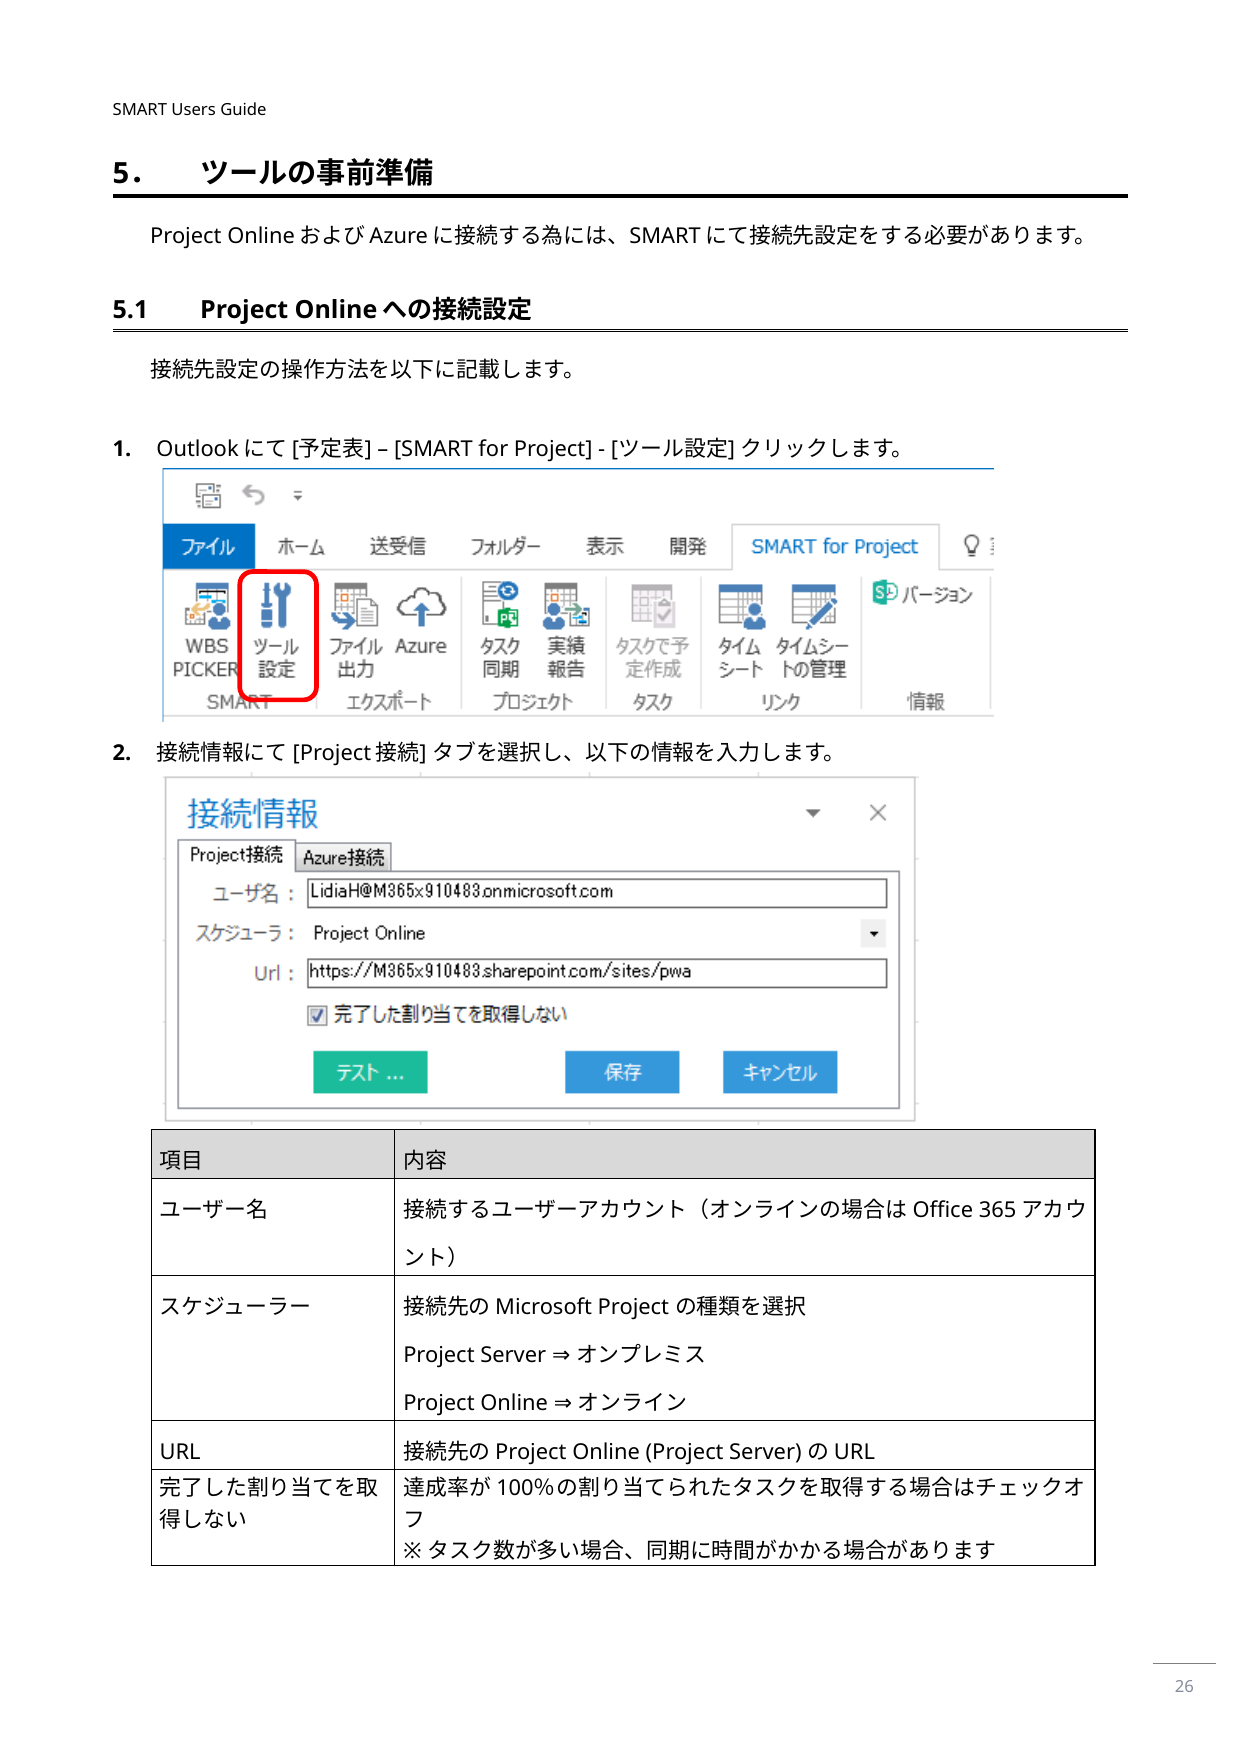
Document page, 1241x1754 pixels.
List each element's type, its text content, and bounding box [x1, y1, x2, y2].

list Outlookにて [予定表] – [SMART for Project] - [ツール設定] クリックします。 [112, 430, 1128, 463]
picture [162, 468, 994, 722]
text 接続先設定の操作方法を以下に記載します。 [129, 351, 1128, 384]
table_cell スケジューラー [152, 1276, 394, 1420]
subtitle ツールの事前準備 [112, 150, 1128, 198]
text Project OnlineおよびAzureに接続する為には、SMARTにて接続先設定をする必要があります。 [129, 216, 1128, 250]
table_cell 接続するユーザーアカウント（オンラインの場合はOffice 365アカウント） [395, 1179, 1094, 1275]
list 接続情報にて [Project接続] タブを選択し、以下の情報を入力します。 [112, 734, 1128, 767]
table_cell 接続先のMicrosoft Project の種類を選択 Project Server ⇒ オンプレミス Project Online ⇒ オンライン [395, 1276, 1094, 1420]
subtitle Project Onlineへの接続設定 [112, 283, 1128, 332]
table_cell ユーザー名 [152, 1179, 394, 1275]
table_cell URL [152, 1421, 394, 1469]
table_cell 達成率が100％の割り当てられたタスクを取得する場合はチェックオフ ※ タスク数が多い場合、同期に時間がかかる場合があります [395, 1470, 1094, 1565]
table_header 内容 [395, 1130, 1094, 1178]
table_header 項目 [152, 1130, 394, 1178]
table_cell 接続先のProject Online (Project Server) のURL [395, 1421, 1094, 1469]
picture [162, 772, 919, 1125]
table_cell 完了した割り当てを取得しない [152, 1470, 394, 1565]
